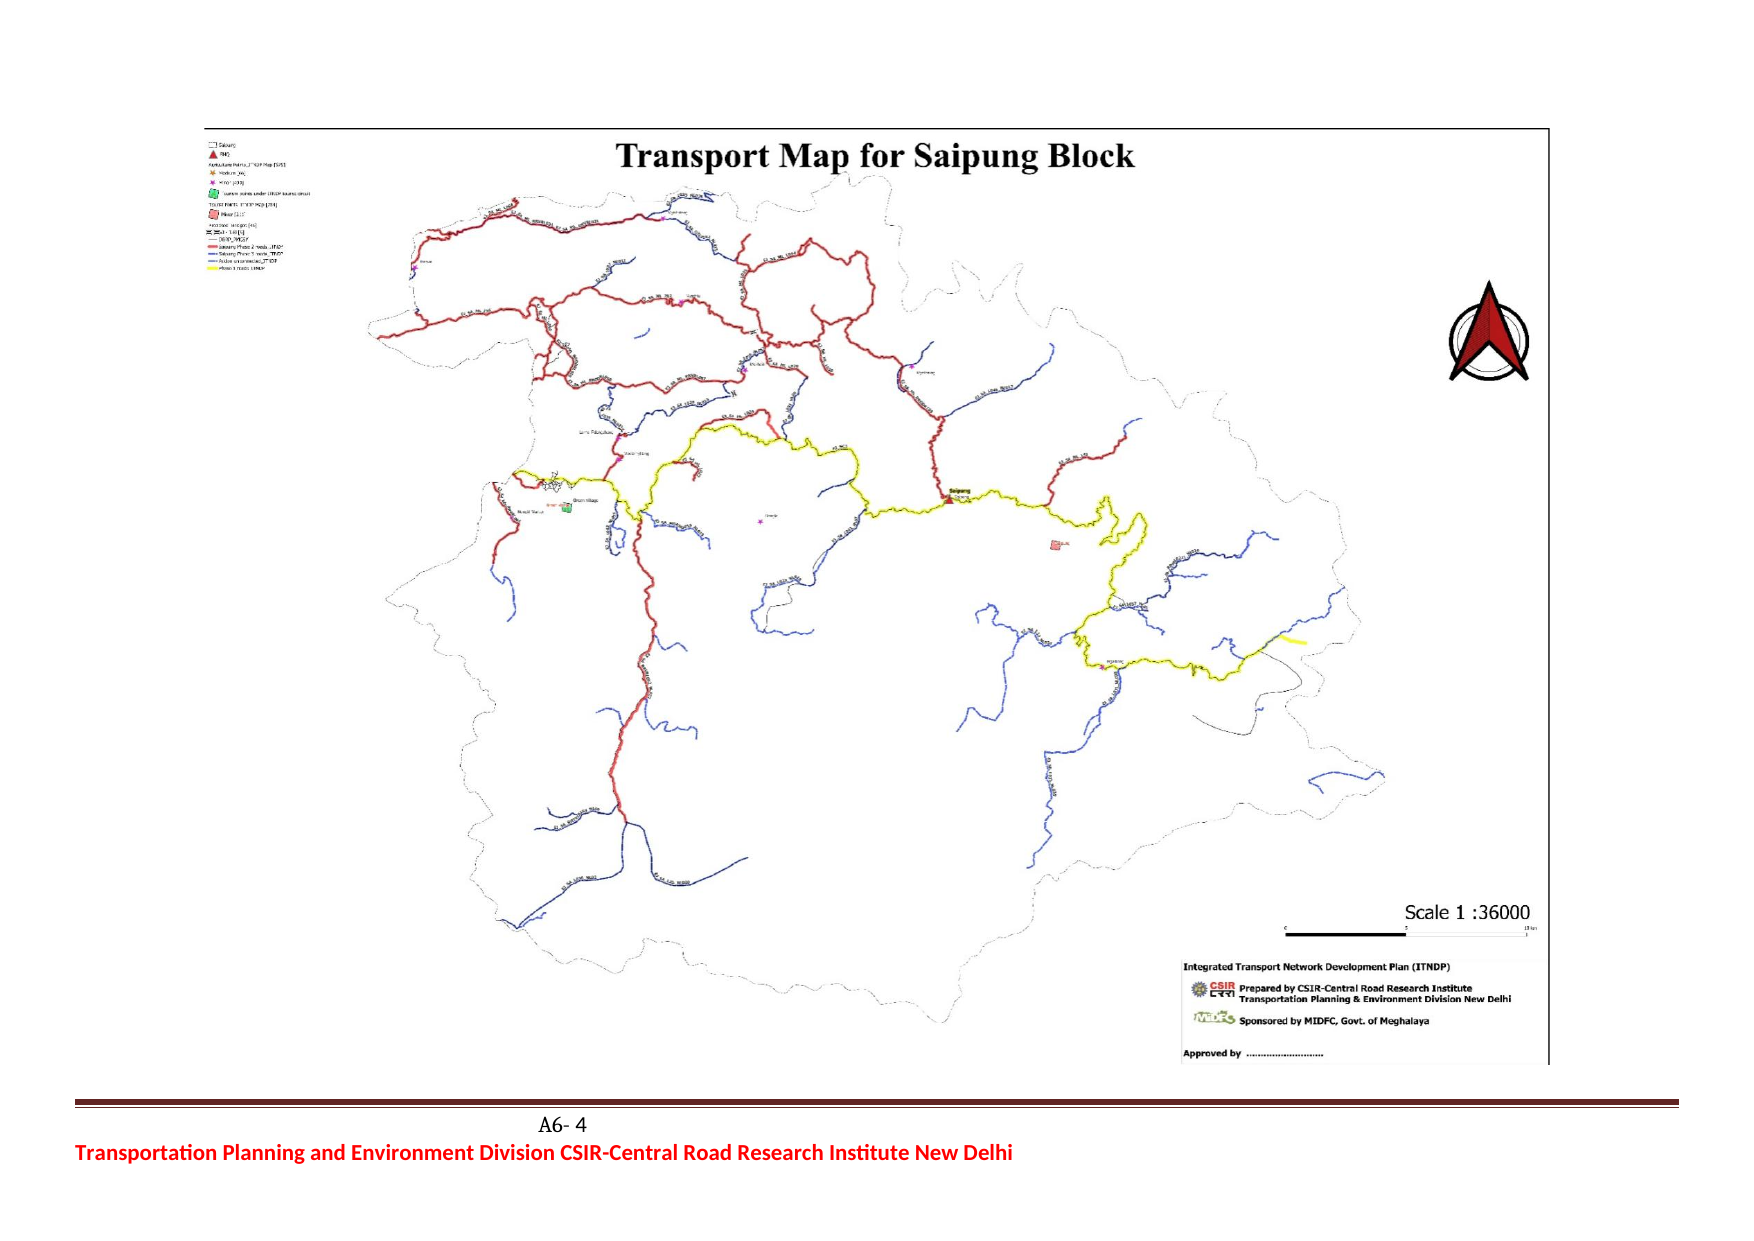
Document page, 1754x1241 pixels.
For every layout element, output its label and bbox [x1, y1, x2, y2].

picture [204, 128, 1550, 1065]
